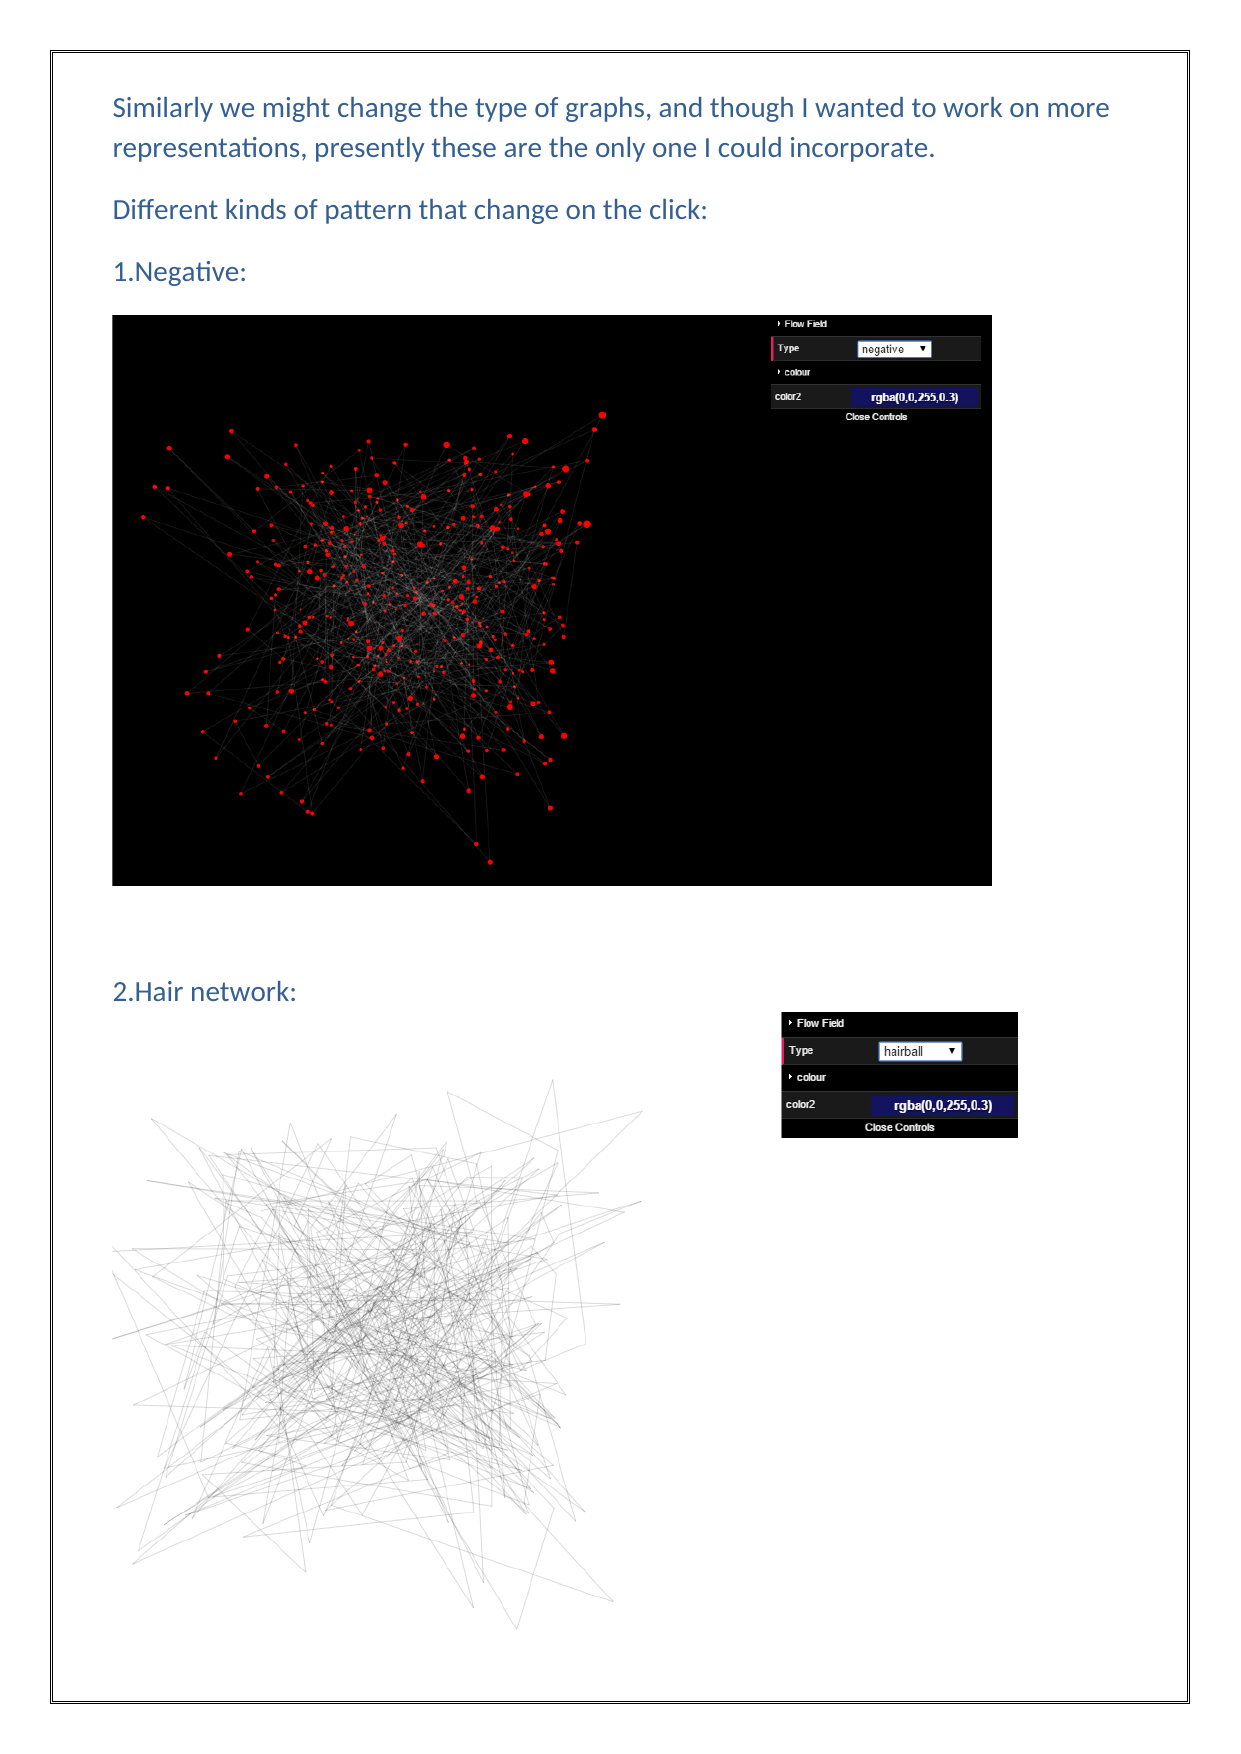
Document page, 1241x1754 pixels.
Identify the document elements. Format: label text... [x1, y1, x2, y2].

text Different kinds of pattern that change on the click: [112, 191, 1128, 227]
picture [112, 1012, 1032, 1652]
text Similarly we might change the type of graphs, and though I wanted to work on more representations, presently these are the only one I could incorporate. [112, 89, 1128, 165]
picture [112, 315, 992, 886]
text 1.Negative: [112, 253, 1128, 289]
